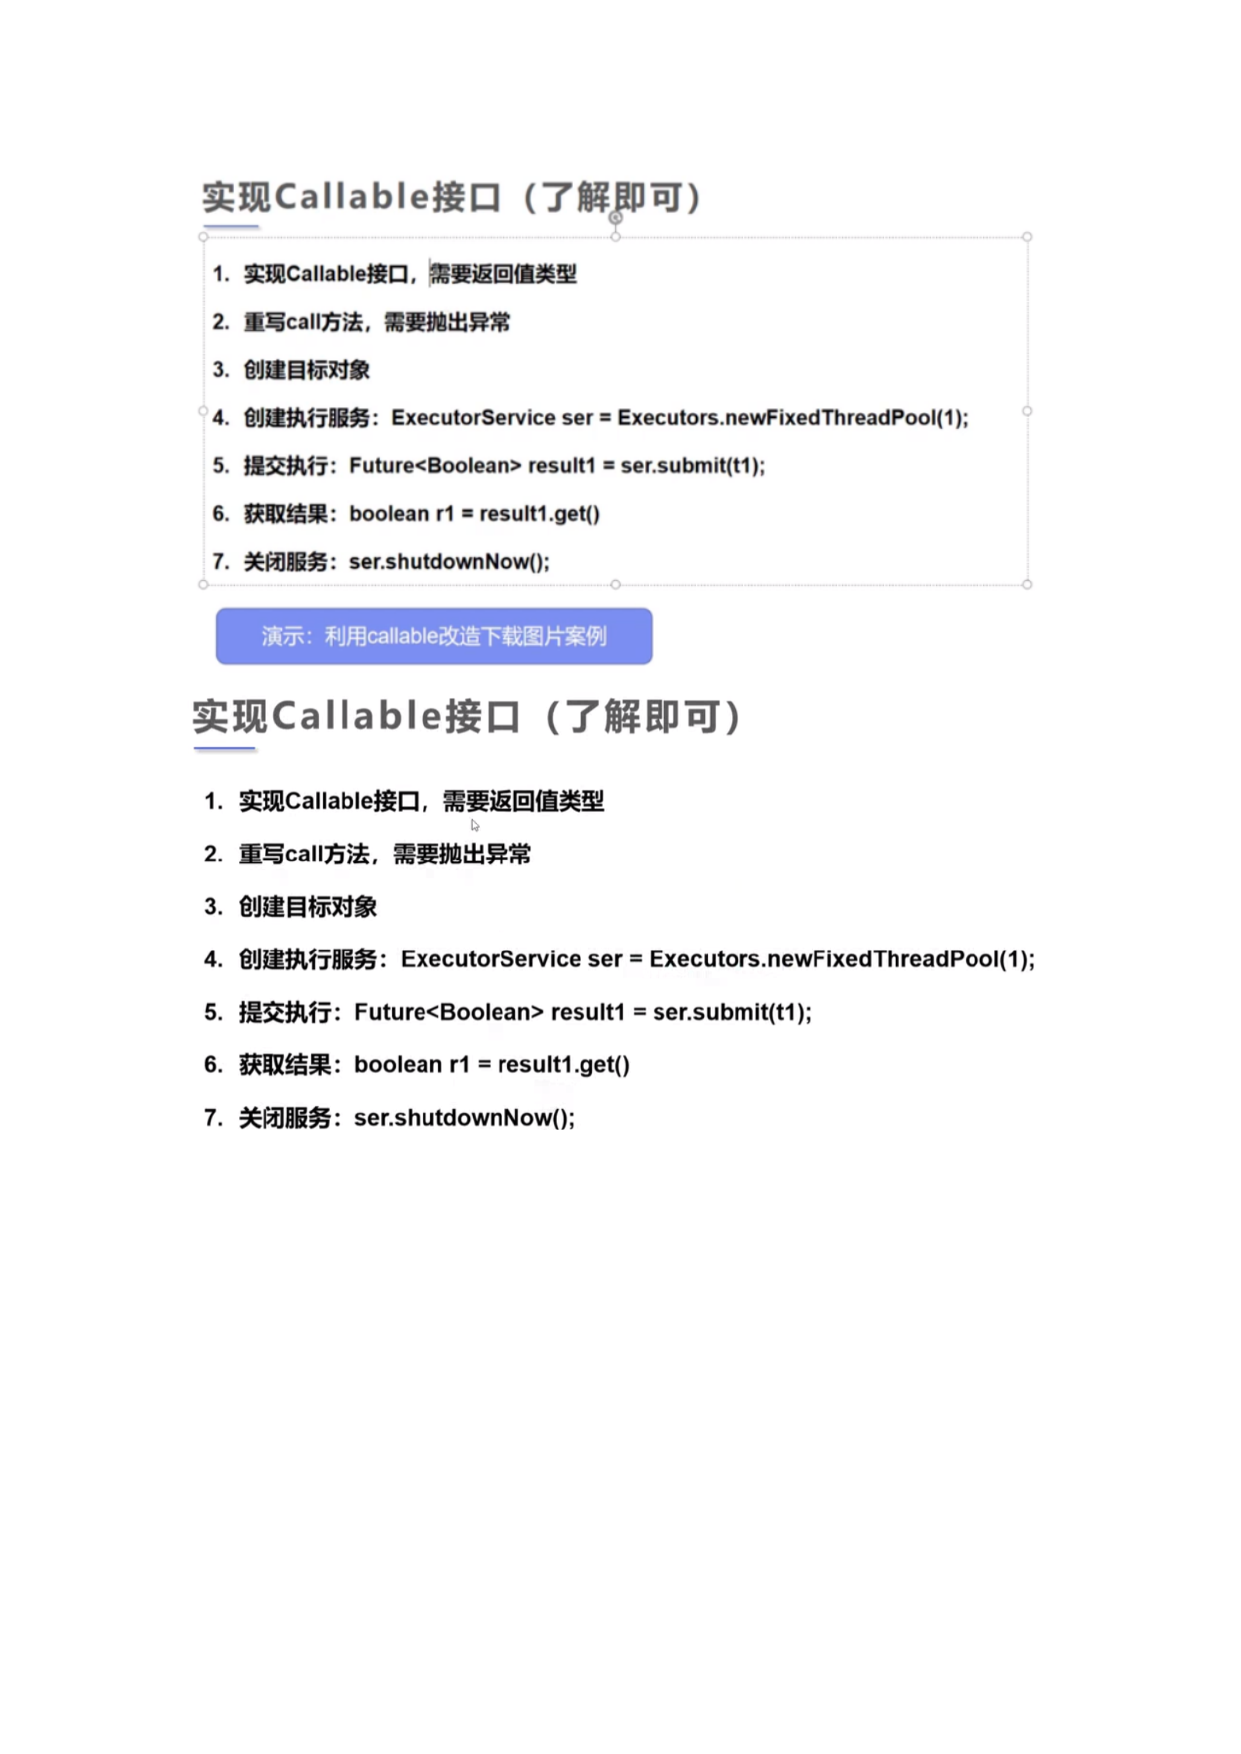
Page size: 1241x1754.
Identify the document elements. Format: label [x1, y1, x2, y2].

picture [187, 682, 1053, 1130]
picture [187, 162, 1053, 673]
